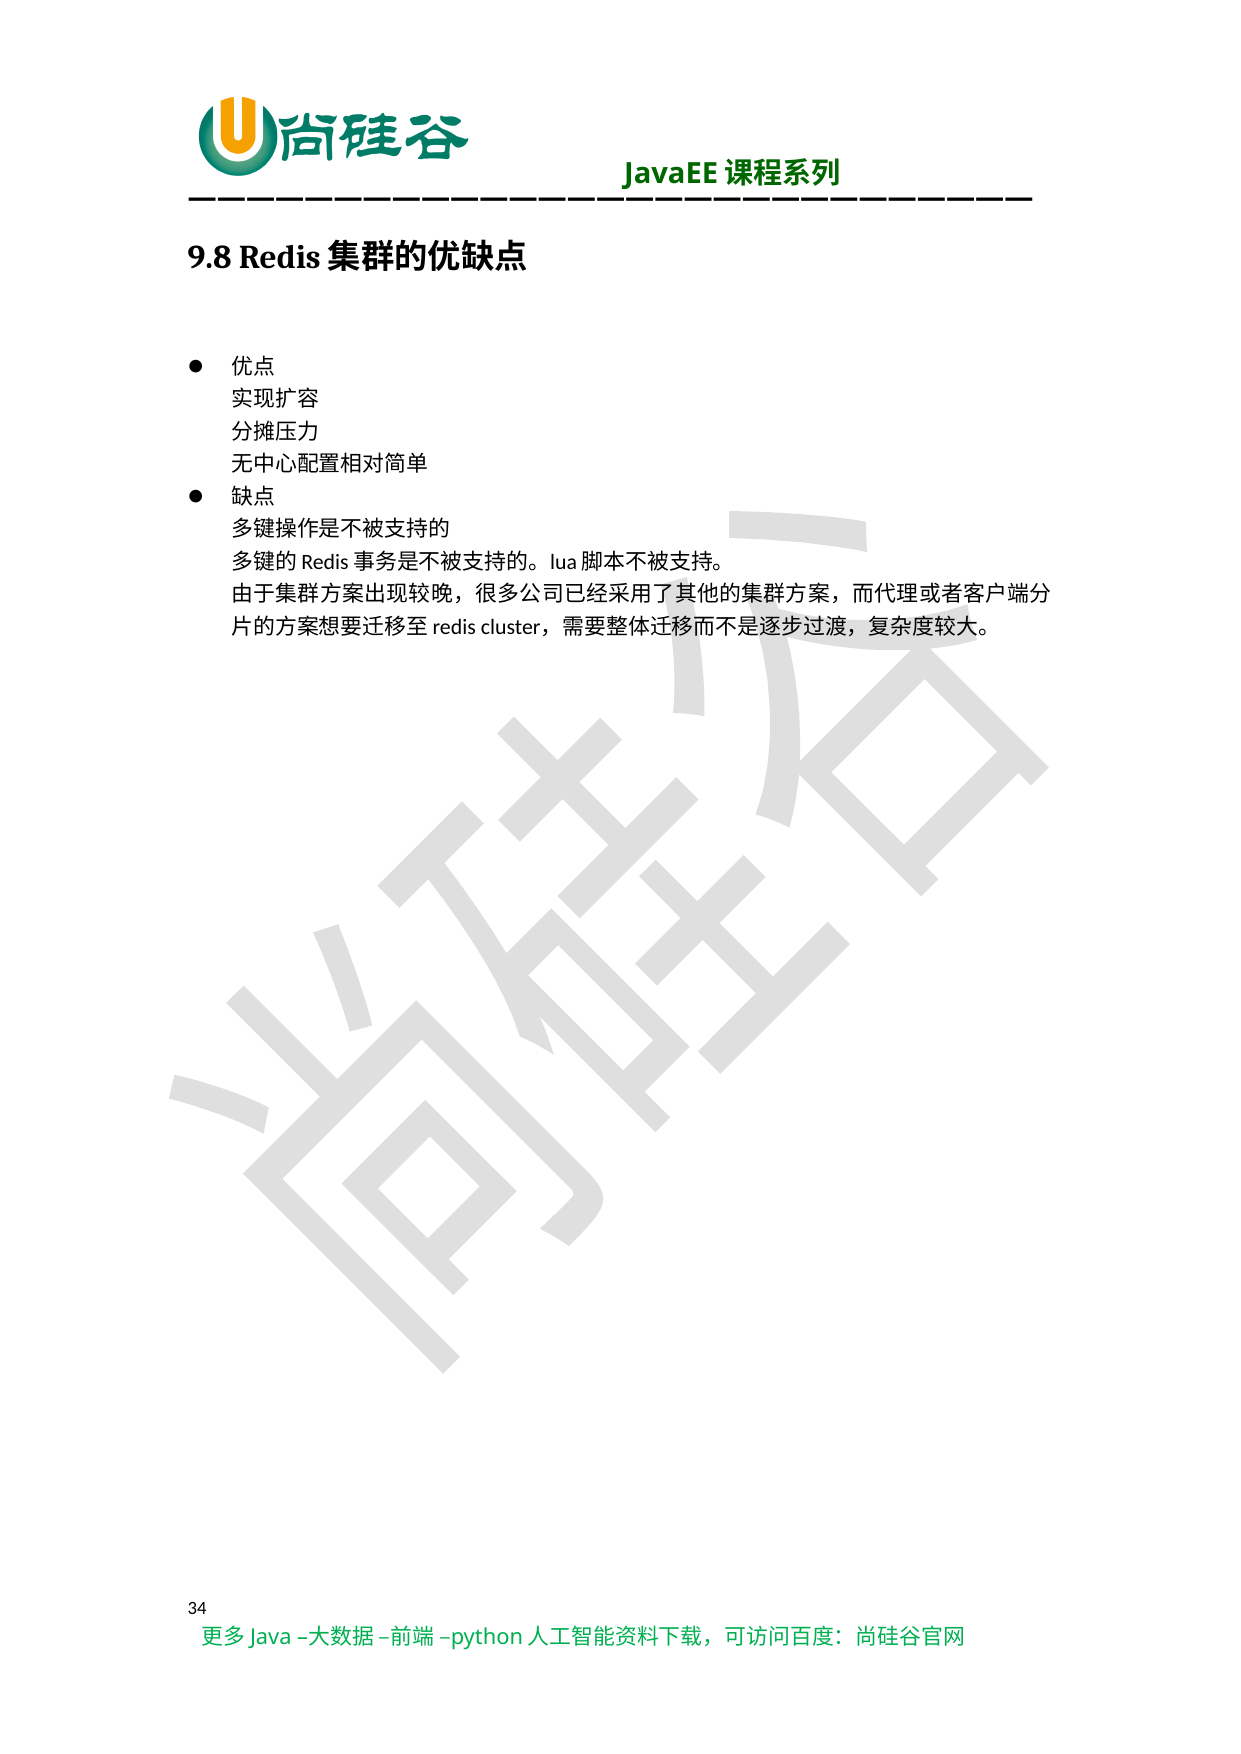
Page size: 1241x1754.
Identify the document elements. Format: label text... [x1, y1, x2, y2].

list 缺点 [187, 478, 1053, 511]
list 多键的Redis事务是不被支持的。lua脚本不被支持。 [231, 543, 1053, 576]
list 无中心配置相对简单 [231, 446, 1053, 478]
subtitle 9.8 Redis集群的优缺点 [187, 221, 1053, 286]
picture [187, 88, 476, 184]
list 实现扩容 [231, 381, 1053, 413]
list 分摊压力 [231, 413, 1053, 446]
list 多键操作是不被支持的 [231, 511, 1053, 543]
list 由于集群方案出现较晚，很多公司已经采用了其他的集群方案，而代理或者客户端分片的方案想要迁移至redis cluster，需要整体迁移而不是逐步过渡，复杂度较大。 [231, 576, 1053, 641]
list 优点 [187, 348, 1053, 381]
